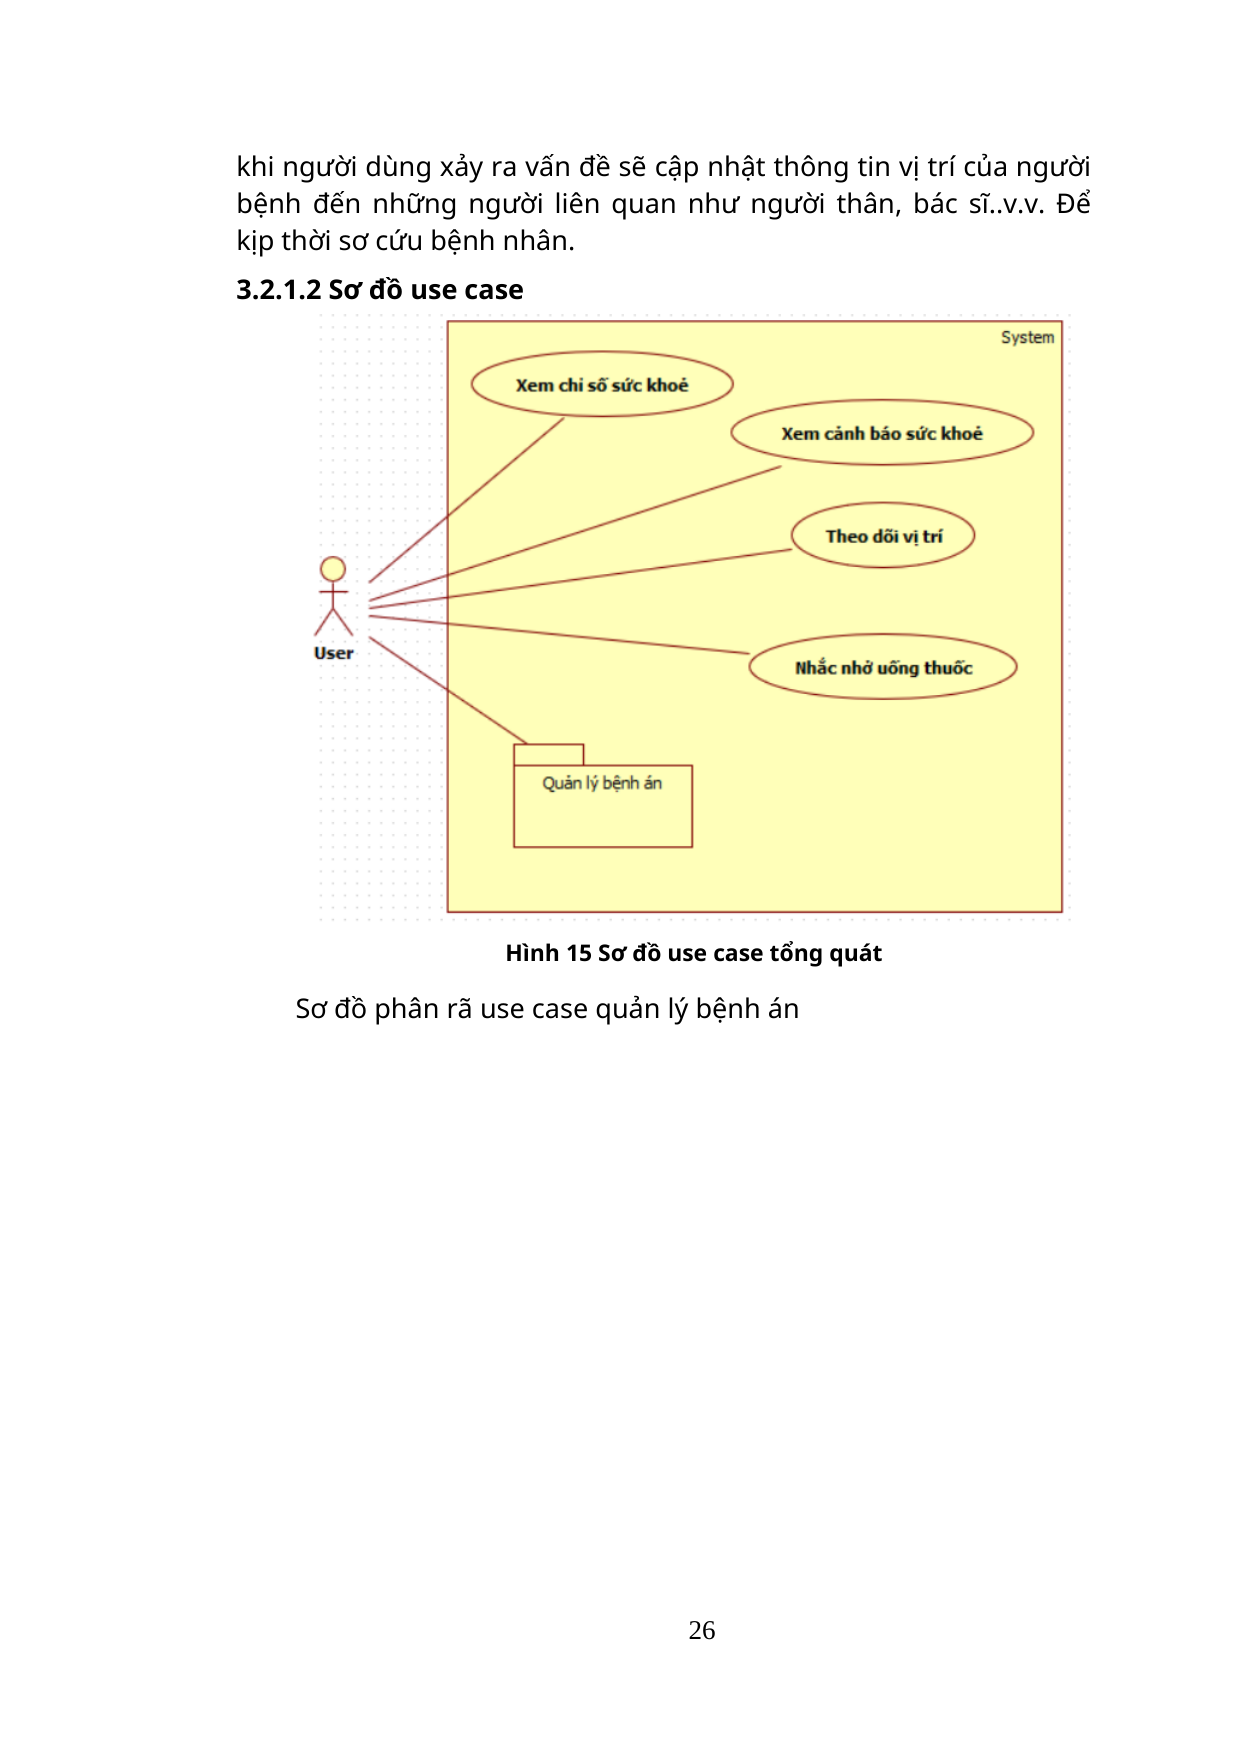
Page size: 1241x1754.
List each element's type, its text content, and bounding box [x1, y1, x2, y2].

picture [310, 307, 1078, 925]
text Hình 15 Sơ đồ use case tổng quát [236, 937, 1092, 968]
subtitle 3.2.1.2 Sơ đồ use case [236, 271, 1092, 308]
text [236, 148, 1092, 258]
text Sơ đồ phân rã use case quản lý bệnh án [236, 989, 1092, 1026]
